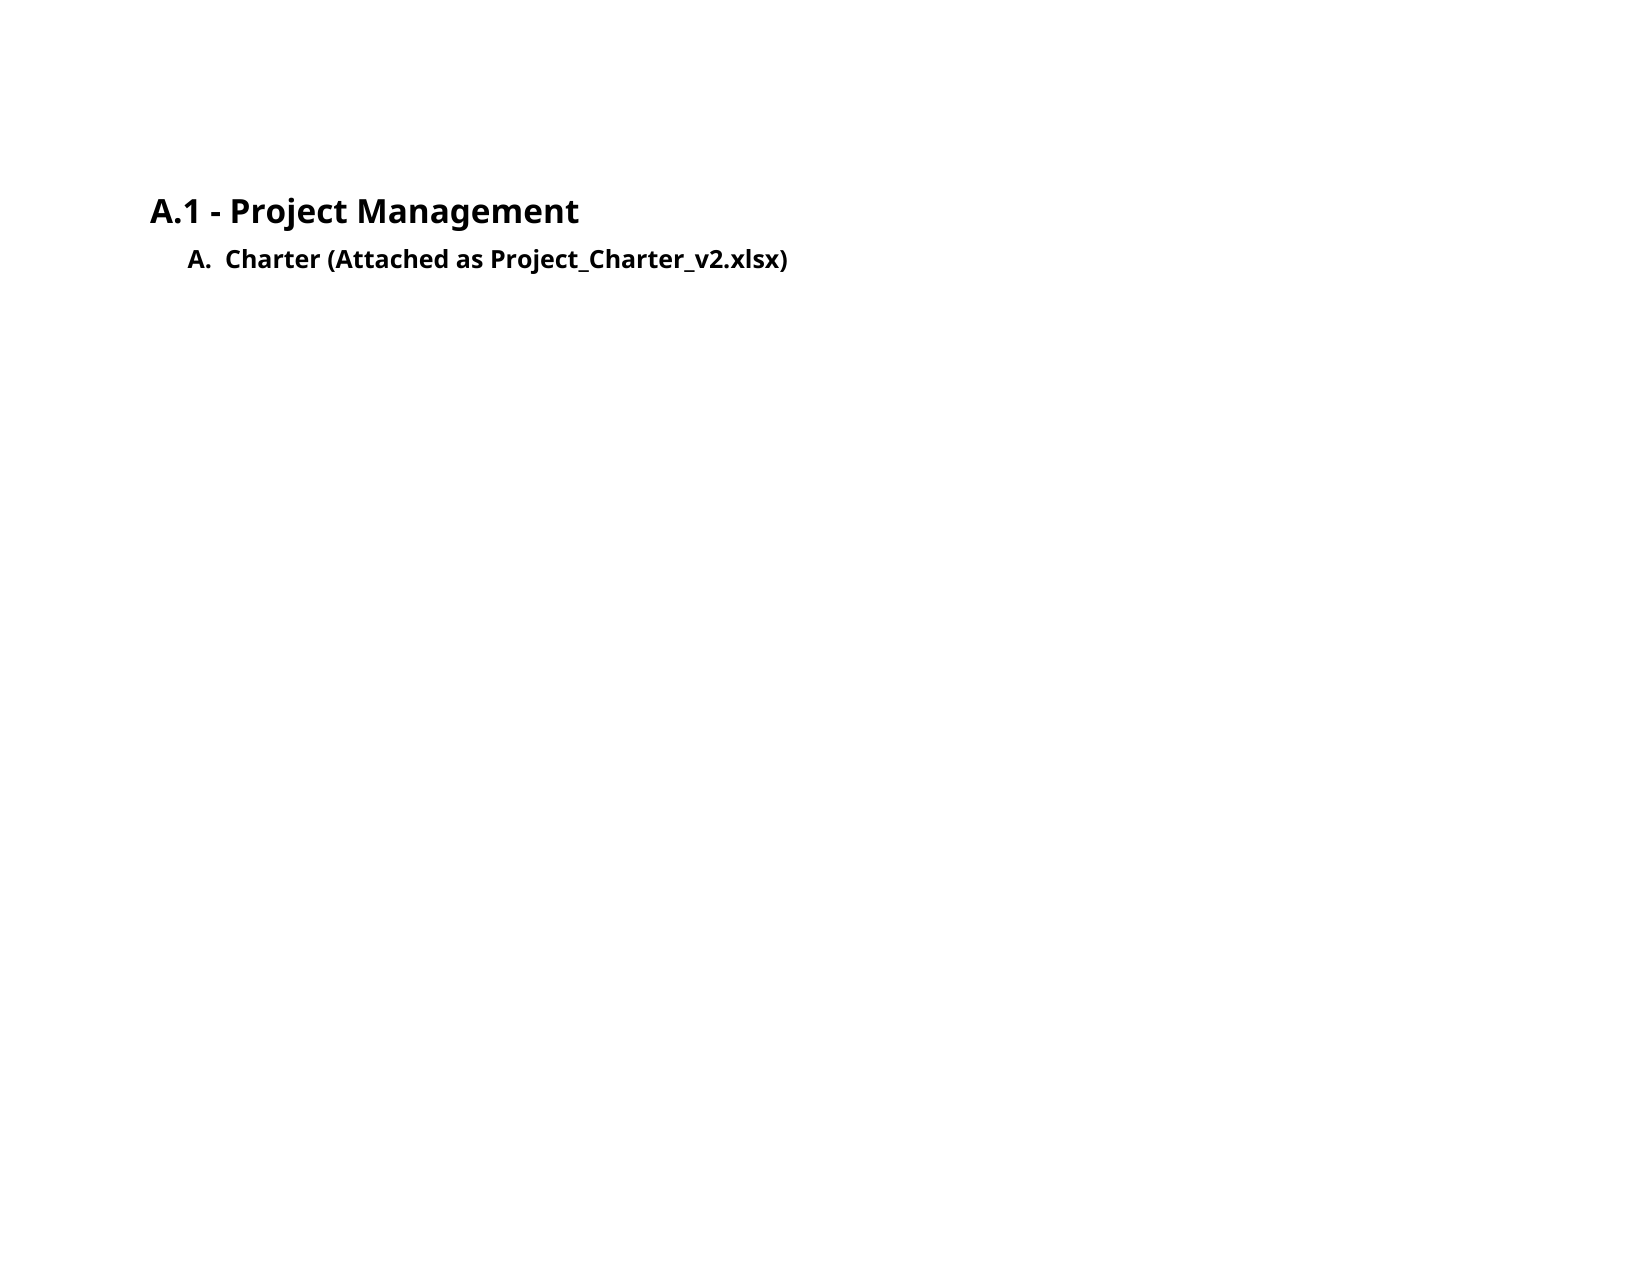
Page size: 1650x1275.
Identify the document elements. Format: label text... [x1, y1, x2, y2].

list Charter (Attached as Project_Charter_v2.xlsx) [187, 241, 1500, 275]
subtitle A.1 - Project Management [150, 187, 1500, 233]
